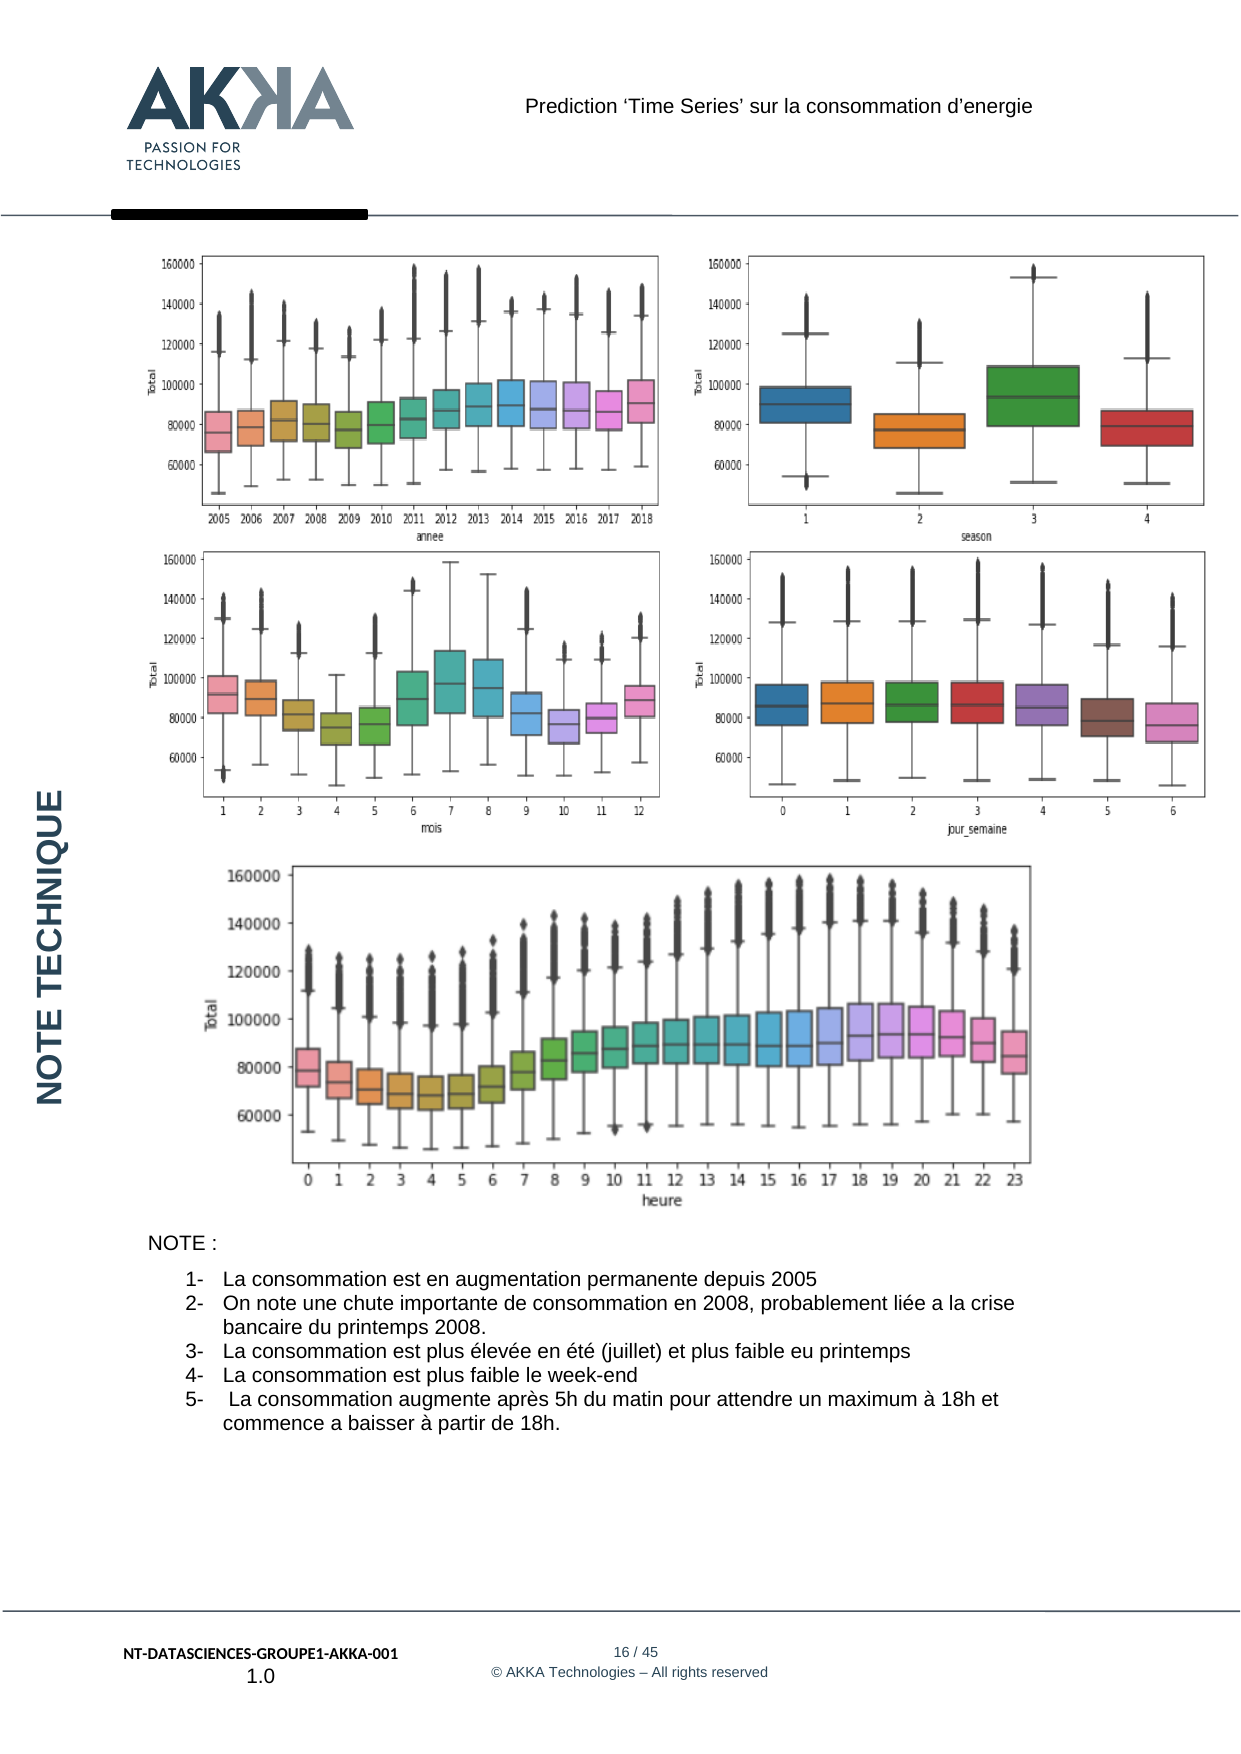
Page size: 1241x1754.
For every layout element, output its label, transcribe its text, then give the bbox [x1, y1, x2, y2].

list La consommation est en augmentation permanente depuis 2005 [185, 1267, 1093, 1291]
list La consommation est plus faible le week-end [185, 1363, 1093, 1387]
list La consommation est plus élevée en été (juillet) et plus faible eu printemps [185, 1339, 1093, 1363]
picture [147, 251, 1211, 842]
text NOTE : [148, 1231, 1093, 1254]
list On note une chute importante de consommation en 2008, probablement liée a la crise bancaire du printemps 2008. [185, 1291, 1093, 1339]
picture [119, 56, 355, 176]
picture [195, 854, 1045, 1219]
list La consommation augmente après 5h du matin pour attendre un maximum à 18h et commence a baisser à partir de 18h. [185, 1387, 1093, 1435]
